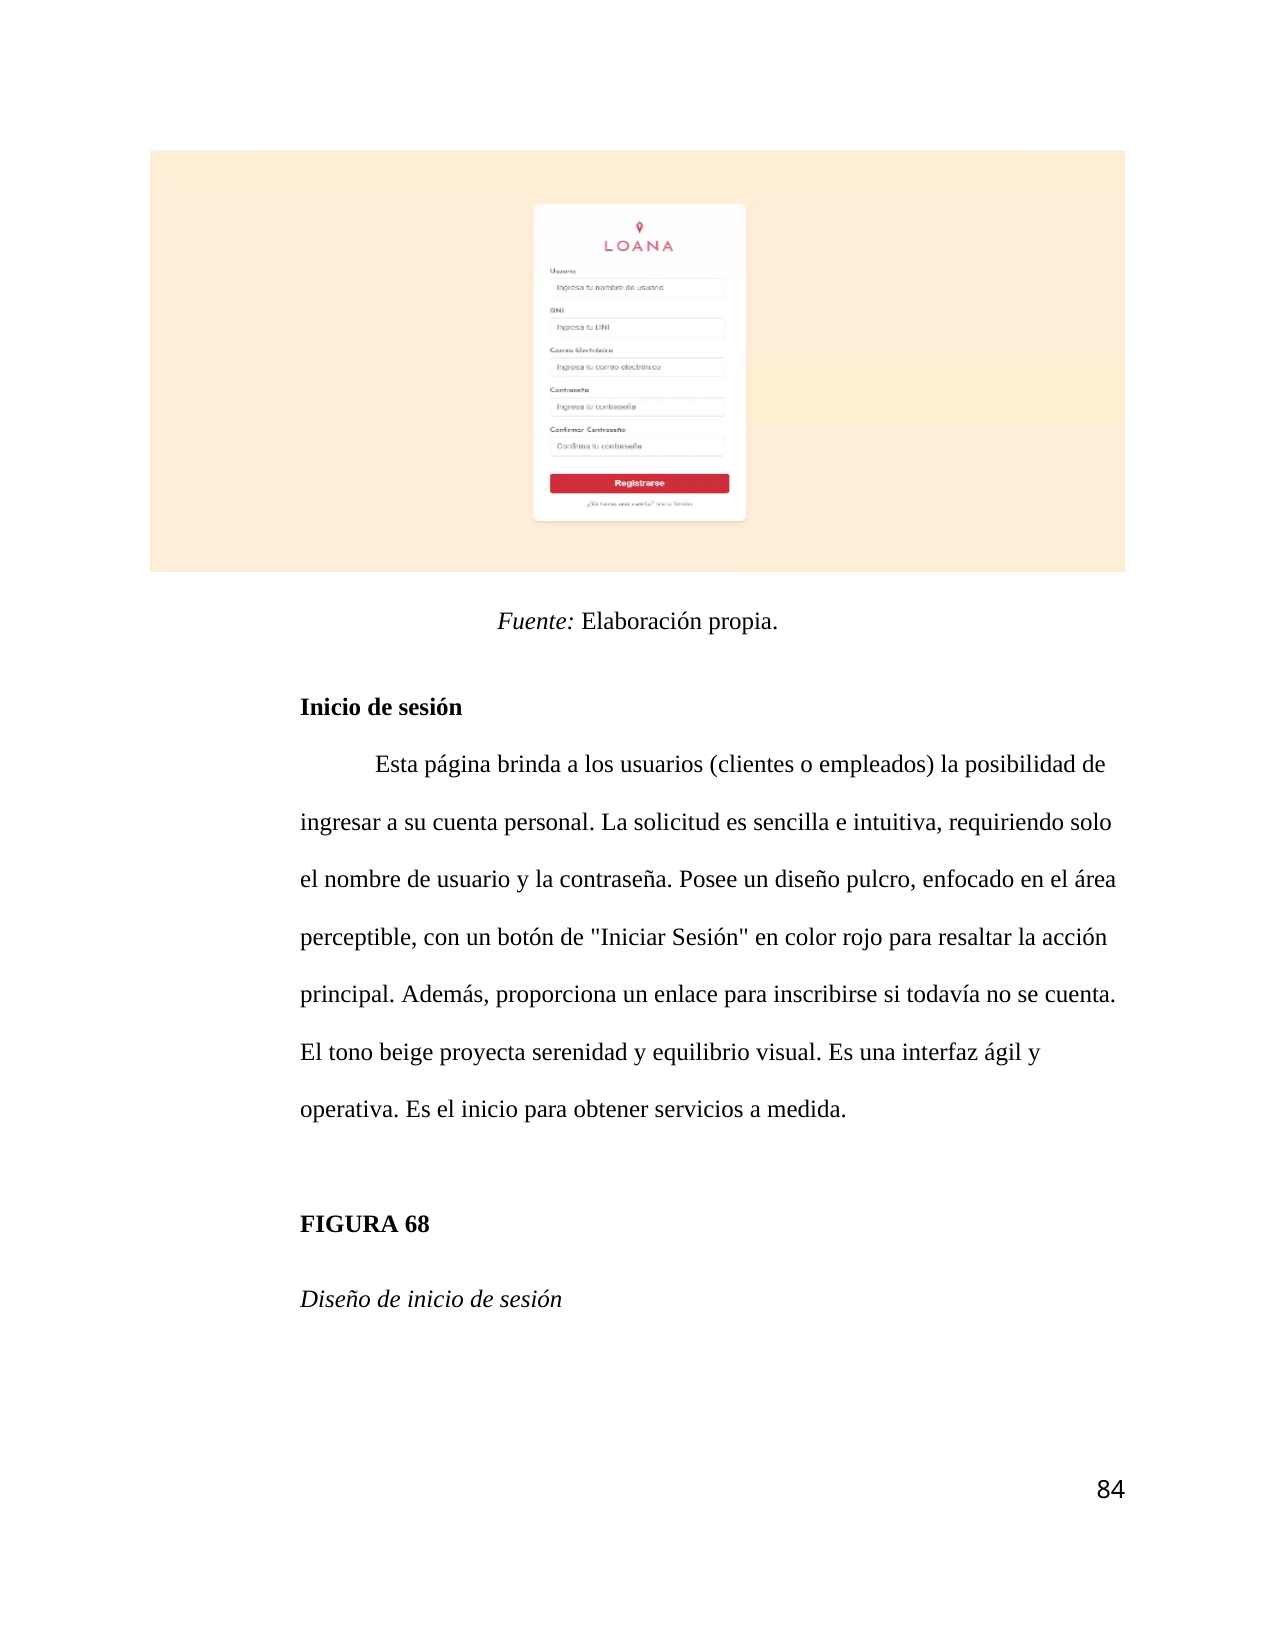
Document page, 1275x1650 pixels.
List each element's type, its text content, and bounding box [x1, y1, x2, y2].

text Fuente: Elaboración propia. [150, 606, 1125, 634]
text FIGURA 68 [225, 1209, 1125, 1238]
picture [150, 150, 1125, 572]
text Inicio de sesión [225, 692, 1125, 721]
text Diseño de inicio de sesión [225, 1284, 1125, 1312]
text Esta página brinda a los usuarios (clientes o empleados) la posibilidad de ingresar a su cuenta personal. La solicitud es sencilla e intuitiva, requiriendo solo el nombre de usuario y la contraseña. Posee un diseño pulcro, enfocado en el área perceptible, con un botón de "Iniciar Sesión" en color rojo para resaltar la acción principal. Además, proporciona un enlace para inscribirse si todavía no se cuenta. El tono beige proyecta serenidad y equilibrio visual. Es una interfaz ágil y operativa. Es el inicio para obtener servicios a medida. [300, 749, 1125, 1123]
